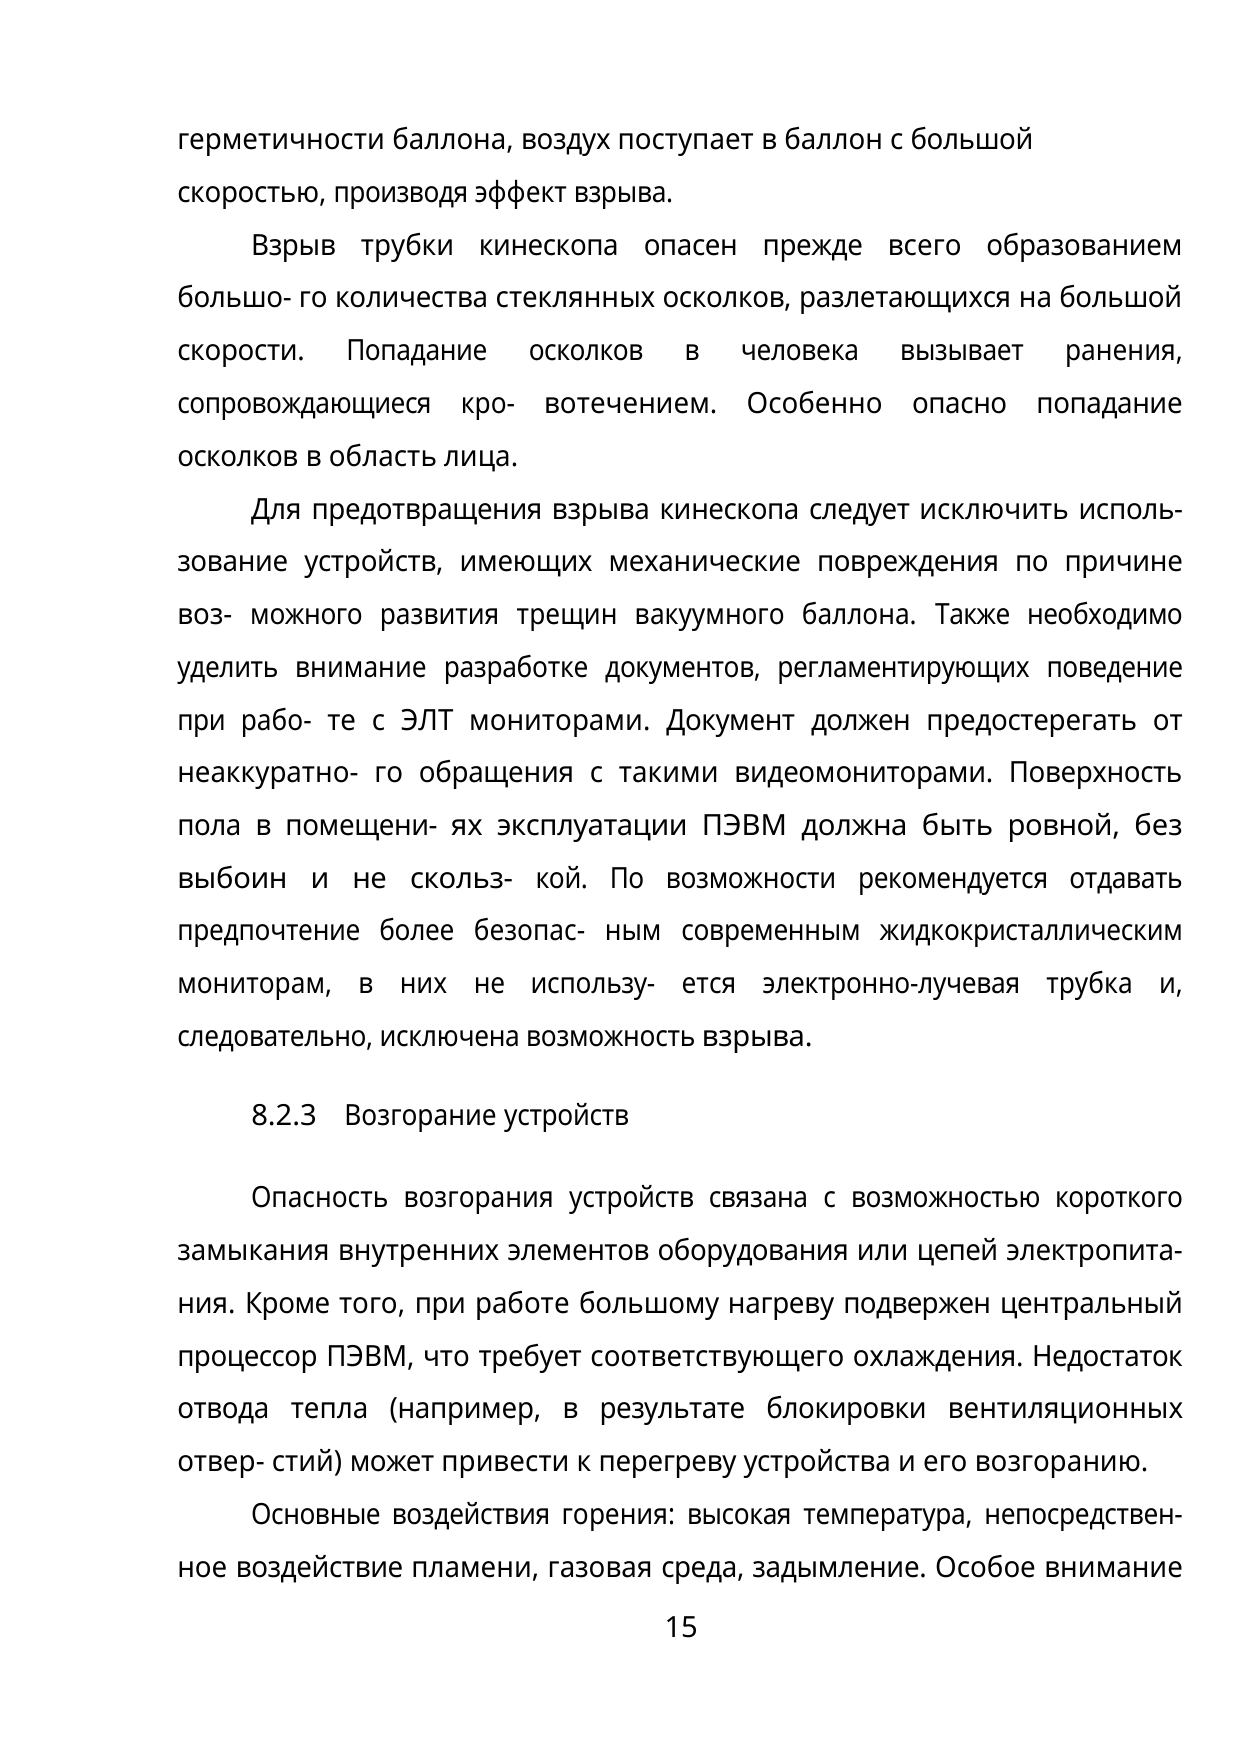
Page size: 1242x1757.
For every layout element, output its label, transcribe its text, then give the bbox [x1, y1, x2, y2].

text Взрыв трубки кинескопа опасен прежде всего образованием большо- го количества стеклянных осколков, разлетающихся на большой скорости. Попадание осколков в человека вызывает ранения, сопровождающиеся кро- вотечением. Особенно опасно попадание осколков в область лица. [177, 224, 1183, 474]
list Возгорание устройств [251, 1094, 1194, 1133]
text Для предотвращения взрыва кинескопа следует исключить исполь- зование устройств, имеющих механические повреждения по причине воз- можного развития трещин вакуумного баллона. Также необходимо уделить внимание разработке документов, регламентирующих поведение при рабо- те с ЭЛТ мониторами. Документ должен предостерегать от неаккуратно- го обращения с такими видеомониторами. Поверхность пола в помещени- ях эксплуатации ПЭВМ должна быть ровной, без выбоин и не скольз- кой. По возможности рекомендуется отдавать предпочтение более безопас- ным современным жидкокристаллическим мониторам, в них не использу- ется электронно-лучевая трубка и, следовательно, исключена возможность взрыва. [177, 488, 1183, 1055]
text герметичности баллона, воздух поступает в баллон с большой скоростью, производя эффект взрыва. [177, 118, 1183, 211]
text Опасность возгорания устройств связана с возможностью короткого замыкания внутренних элементов оборудования или цепей электропита- ния. Кроме того, при работе большому нагреву подвержен центральный процессор ПЭВМ, что требует соответствующего охлаждения. Недостаток отвода тепла (например, в результате блокировки вентиляционных отвер- стий) может привести к перегреву устройства и его возгоранию. [177, 1177, 1183, 1480]
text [177, 1493, 1183, 1586]
